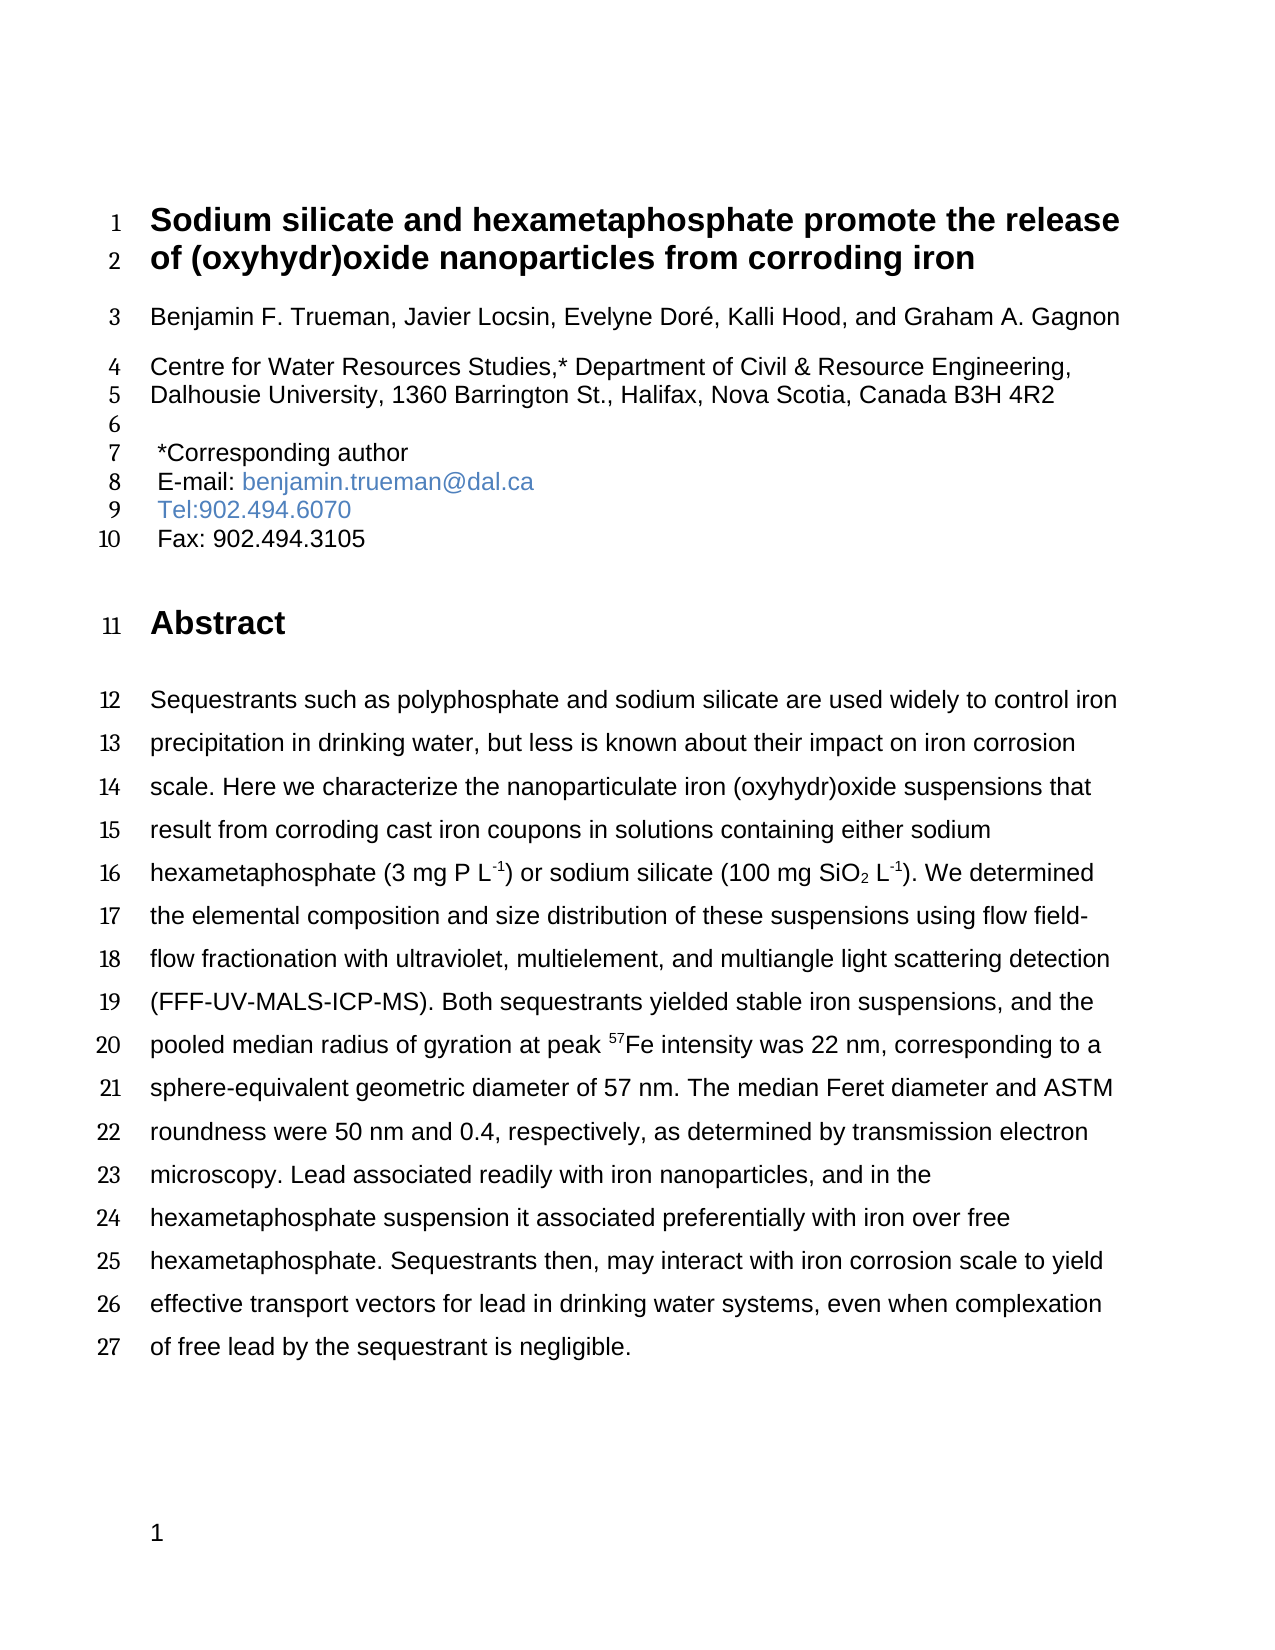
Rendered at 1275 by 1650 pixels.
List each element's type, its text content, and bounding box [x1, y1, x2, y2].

text Sequestrants such as polyphosphate and sodium silicate are used widely to control iron precipitation in drinking water, but less is known about their impact on iron corrosion scale. Here we characterize the nanoparticulate iron (oxyhydr)oxide suspensions that result from corroding cast iron coupons in solutions containing either sodium hexametaphosphate (3 mg P L-1) or sodium silicate (100 mg SiO2 L-1). We determined the elemental composition and size distribution of these suspensions using flow field-flow fractionation with ultraviolet, multielement, and multiangle light scattering detection (FFF-UV-MALS-ICP-MS). Both sequestrants yielded stable iron suspensions, and the pooled median radius of gyration at peak 57Fe intensity was 22 nm, corresponding to a sphere-equivalent geometric diameter of 57 nm. The median Feret diameter and ASTM roundness were 50 nm and 0.4, respectively, as determined by transmission electron microscopy. Lead associated readily with iron nanoparticles, and in the hexametaphosphate suspension it associated preferentially with iron over free hexametaphosphate. Sequestrants then, may interact with iron corrosion scale to yield effective transport vectors for lead in drinking water systems, even when complexation of free lead by the sequestrant is negligible. [150, 685, 1125, 1361]
title Sodium silicate and hexametaphosphate promote the release of (oxyhydr)oxide nanoparticles from corroding iron [150, 200, 1125, 277]
text Centre for Water Resources Studies,* Department of Civil & Resource Engineering, Dalhousie University, 1360 Barrington St., Halifax, Nova Scotia, Canada B3H 4R2 *Corresponding author E-mail: benjamin.trueman@dal.ca Tel:902.494.6070 Fax: 902.494.3105 [150, 351, 1125, 553]
text Benjamin F. Trueman, Javier Locsin, Evelyne Doré, Kalli Hood, and Graham A. Gagnon [150, 302, 1125, 331]
subtitle Abstract [150, 603, 1125, 641]
